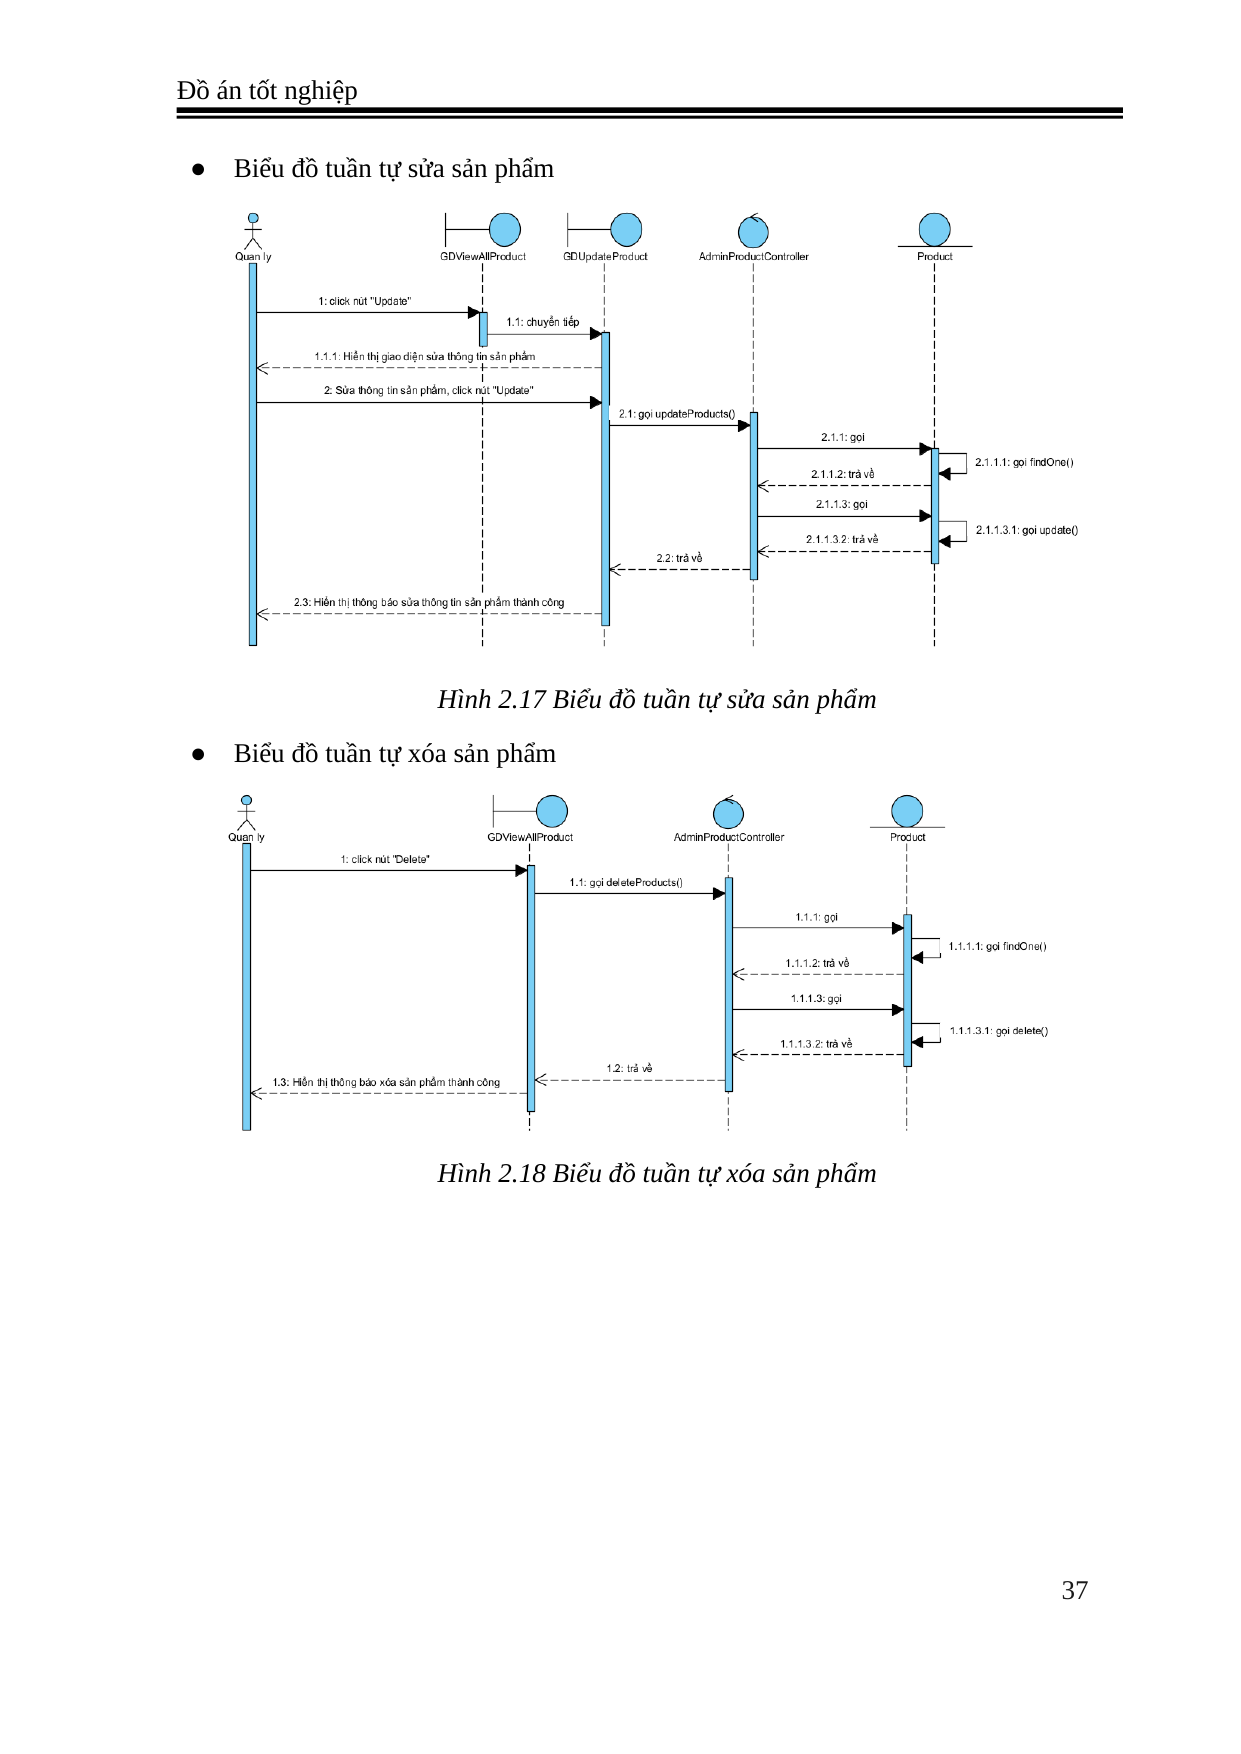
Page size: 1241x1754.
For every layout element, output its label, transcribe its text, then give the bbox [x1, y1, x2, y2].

text Hình 2.17 Biểu đồ tuần tự sửa sản phẩm [228, 684, 1088, 715]
text Hình 2.18 Biểu đồ tuần tự xóa sản phẩm [228, 1157, 1088, 1188]
list Biểu đồ tuần tự xóa sản phẩm [190, 736, 1120, 769]
list Biểu đồ tuần tự sửa sản phẩm [190, 150, 1120, 183]
picture [200, 193, 1093, 684]
picture [196, 778, 1073, 1157]
